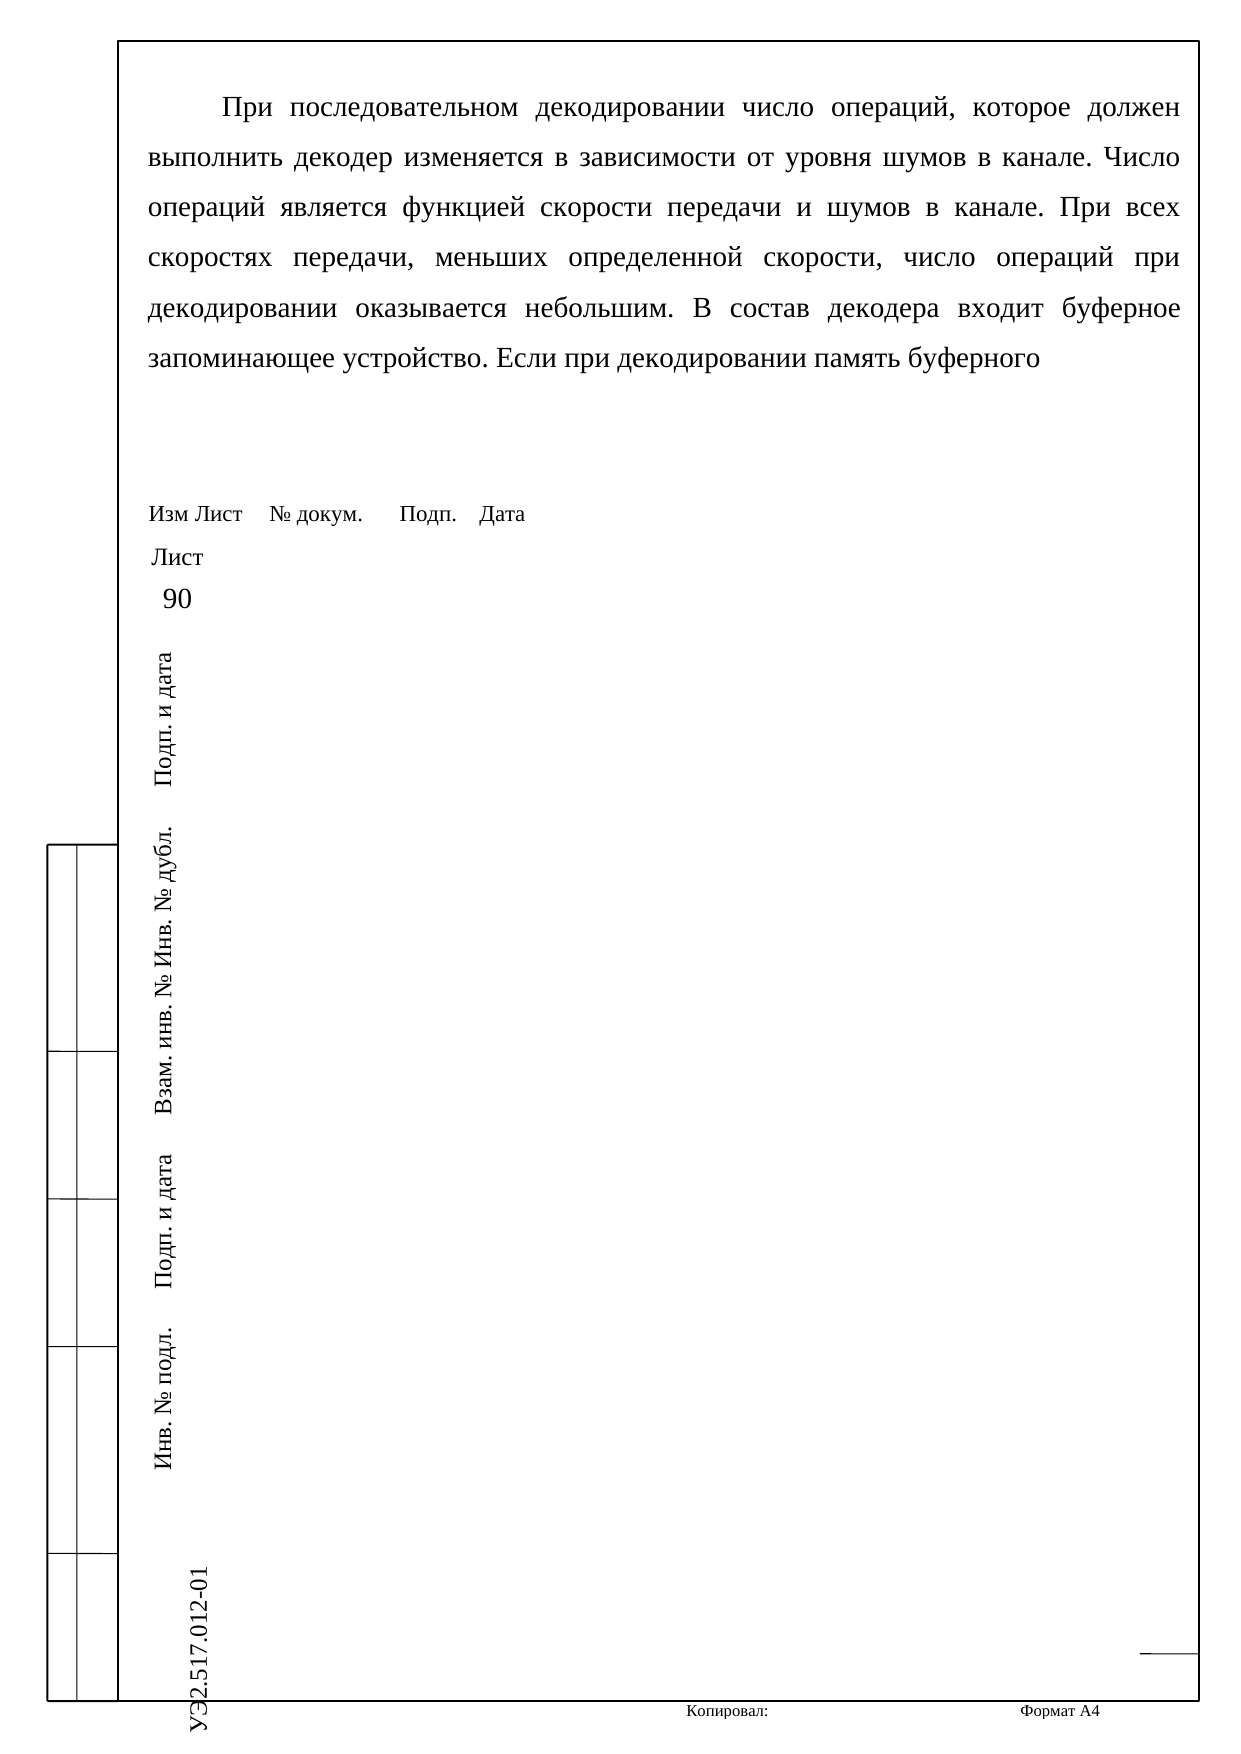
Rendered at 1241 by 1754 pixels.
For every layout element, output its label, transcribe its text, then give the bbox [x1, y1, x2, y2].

text При последовательном декодировании число операций, которое должен выполнить декодер изменяется в зависимости от уровня шумов в канале. Число операций является функцией скорости передачи и шумов в канале. При всех скоростях передачи, меньших определенной скорости, число операций при декодировании оказывается небольшим. В состав декодера входит буферное запоминающее устройство. Если при декодировании память буферного [148, 89, 1181, 374]
